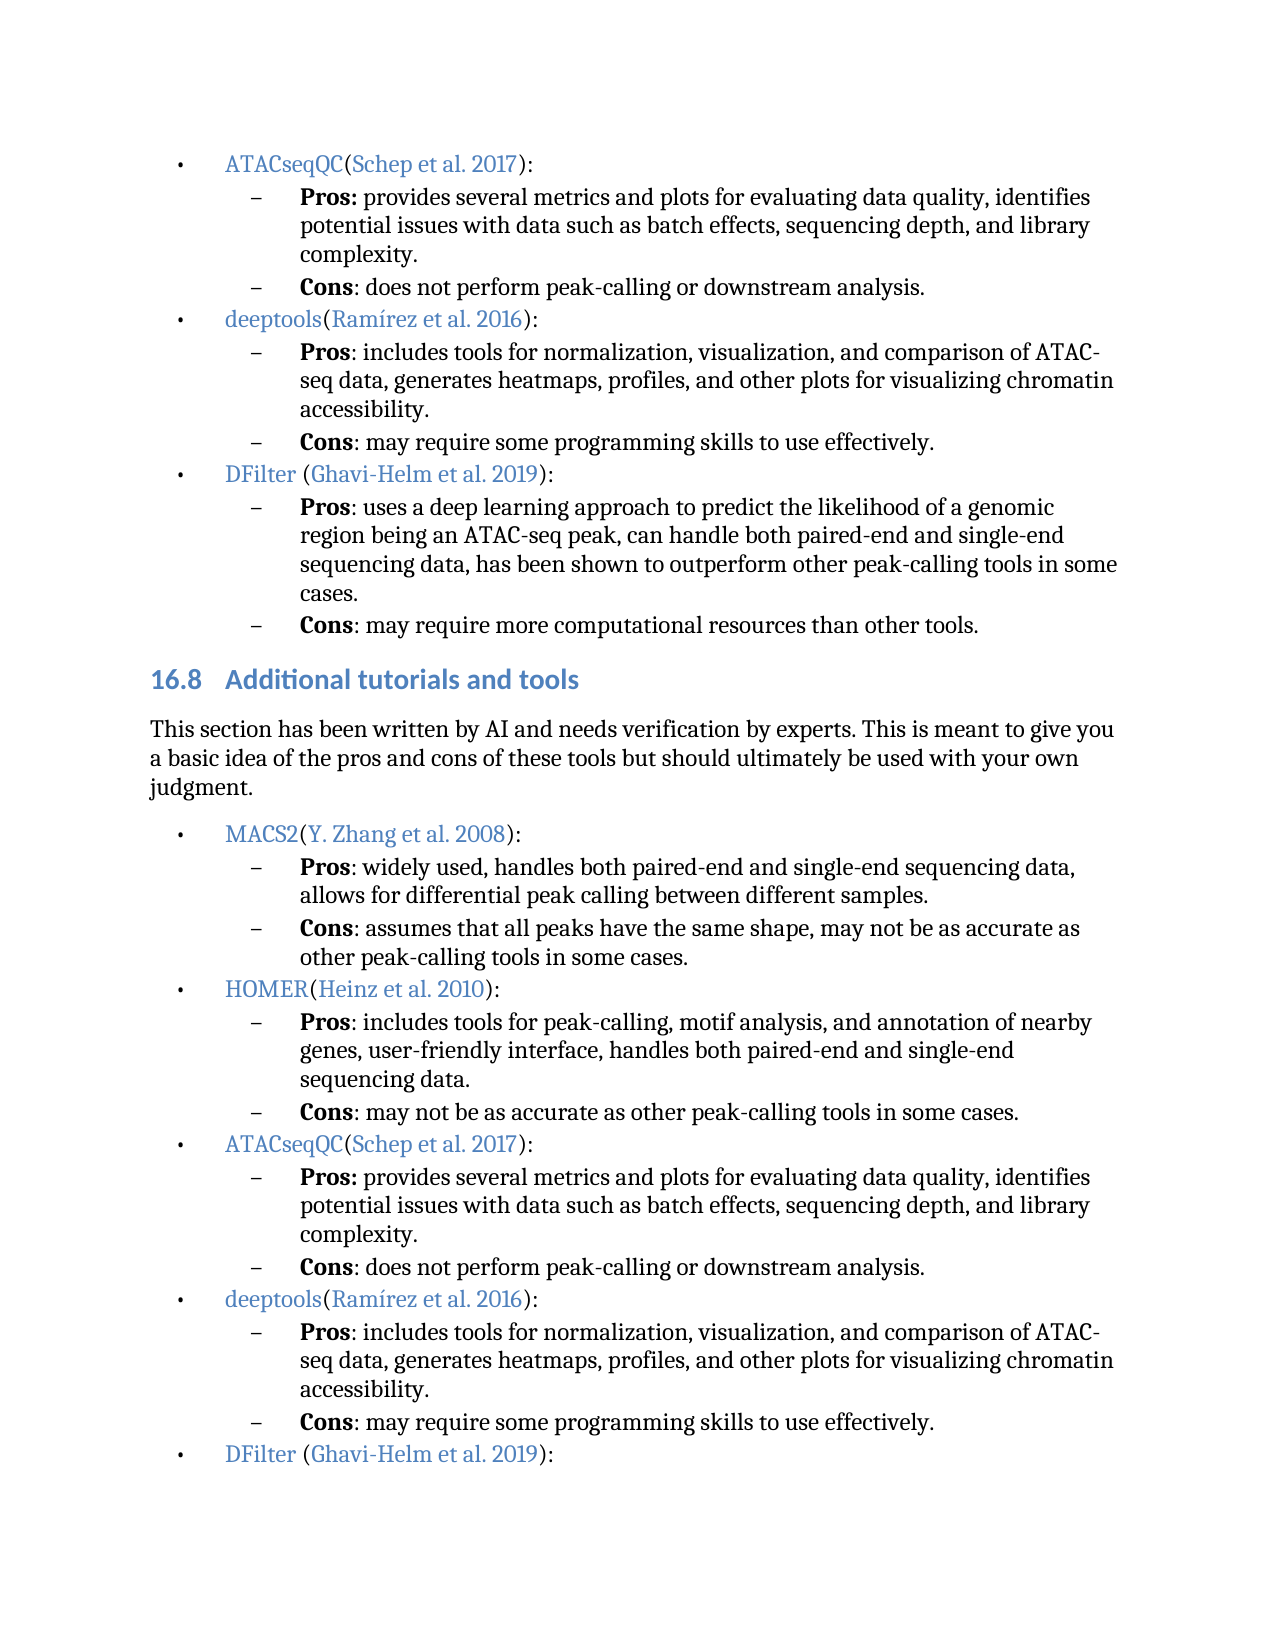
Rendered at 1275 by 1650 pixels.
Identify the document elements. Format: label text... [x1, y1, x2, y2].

list Pros: includes tools for normalization, visualization, and comparison of ATAC-seq data, generates heatmaps, profiles, and other plots for visualizing chromatin accessibility. [250, 1318, 1125, 1404]
list Pros: includes tools for peak-calling, motif analysis, and annotation of nearby genes, user-friendly interface, handles both paired-end and single-end sequencing data. [250, 1008, 1125, 1094]
list ATACseqQC(Schep et al. 2017): [175, 1130, 1125, 1159]
list deeptools(Ramı́rez et al. 2016): [175, 1285, 1125, 1314]
list HOMER(Heinz et al. 2010): [175, 975, 1125, 1004]
list Pros: widely used, handles both paired-end and single-end sequencing data, allows for differential peak calling between different samples. [250, 853, 1125, 910]
list Pros: provides several metrics and plots for evaluating data quality, identifies potential issues with data such as batch effects, sequencing depth, and library complexity. [250, 1163, 1125, 1249]
list Pros: includes tools for normalization, visualization, and comparison of ATAC-seq data, generates heatmaps, profiles, and other plots for visualizing chromatin accessibility. [250, 337, 1125, 424]
list DFilter (Ghavi-Helm et al. 2019): [175, 1440, 1125, 1469]
list deeptools(Ramı́rez et al. 2016): [175, 305, 1125, 334]
list Cons: assumes that all peaks have the same shape, may not be as accurate as other peak-calling tools in some cases. [250, 914, 1125, 971]
list Cons: does not perform peak-calling or downstream analysis. [250, 1253, 1125, 1281]
list MACS2(Y. Zhang et al. 2008): [175, 820, 1125, 849]
list Cons: may require some programming skills to use effectively. [250, 1408, 1125, 1436]
list Cons: may require more computational resources than other tools. [250, 611, 1125, 640]
text This section has been written by AI and needs verification by experts. This is meant to give you a basic idea of the pros and cons of these tools but should ultimately be used with your own judgment. [150, 715, 1125, 801]
list ATACseqQC(Schep et al. 2017): [175, 150, 1125, 179]
list Pros: provides several metrics and plots for evaluating data quality, identifies potential issues with data such as batch effects, sequencing depth, and library complexity. [250, 182, 1125, 269]
list Cons: may require some programming skills to use effectively. [250, 427, 1125, 456]
list Pros: uses a deep learning approach to predict the likelihood of a genomic region being an ATAC-seq peak, can handle both paired-end and single-end sequencing data, has been shown to outperform other peak-calling tools in some cases. [250, 492, 1125, 607]
subtitle 16.8 Additional tutorials and tools [150, 661, 1125, 696]
list Cons: does not perform peak-calling or downstream analysis. [250, 272, 1125, 301]
list Cons: may not be as accurate as other peak-calling tools in some cases. [250, 1098, 1125, 1126]
list DFilter (Ghavi-Helm et al. 2019): [175, 460, 1125, 489]
